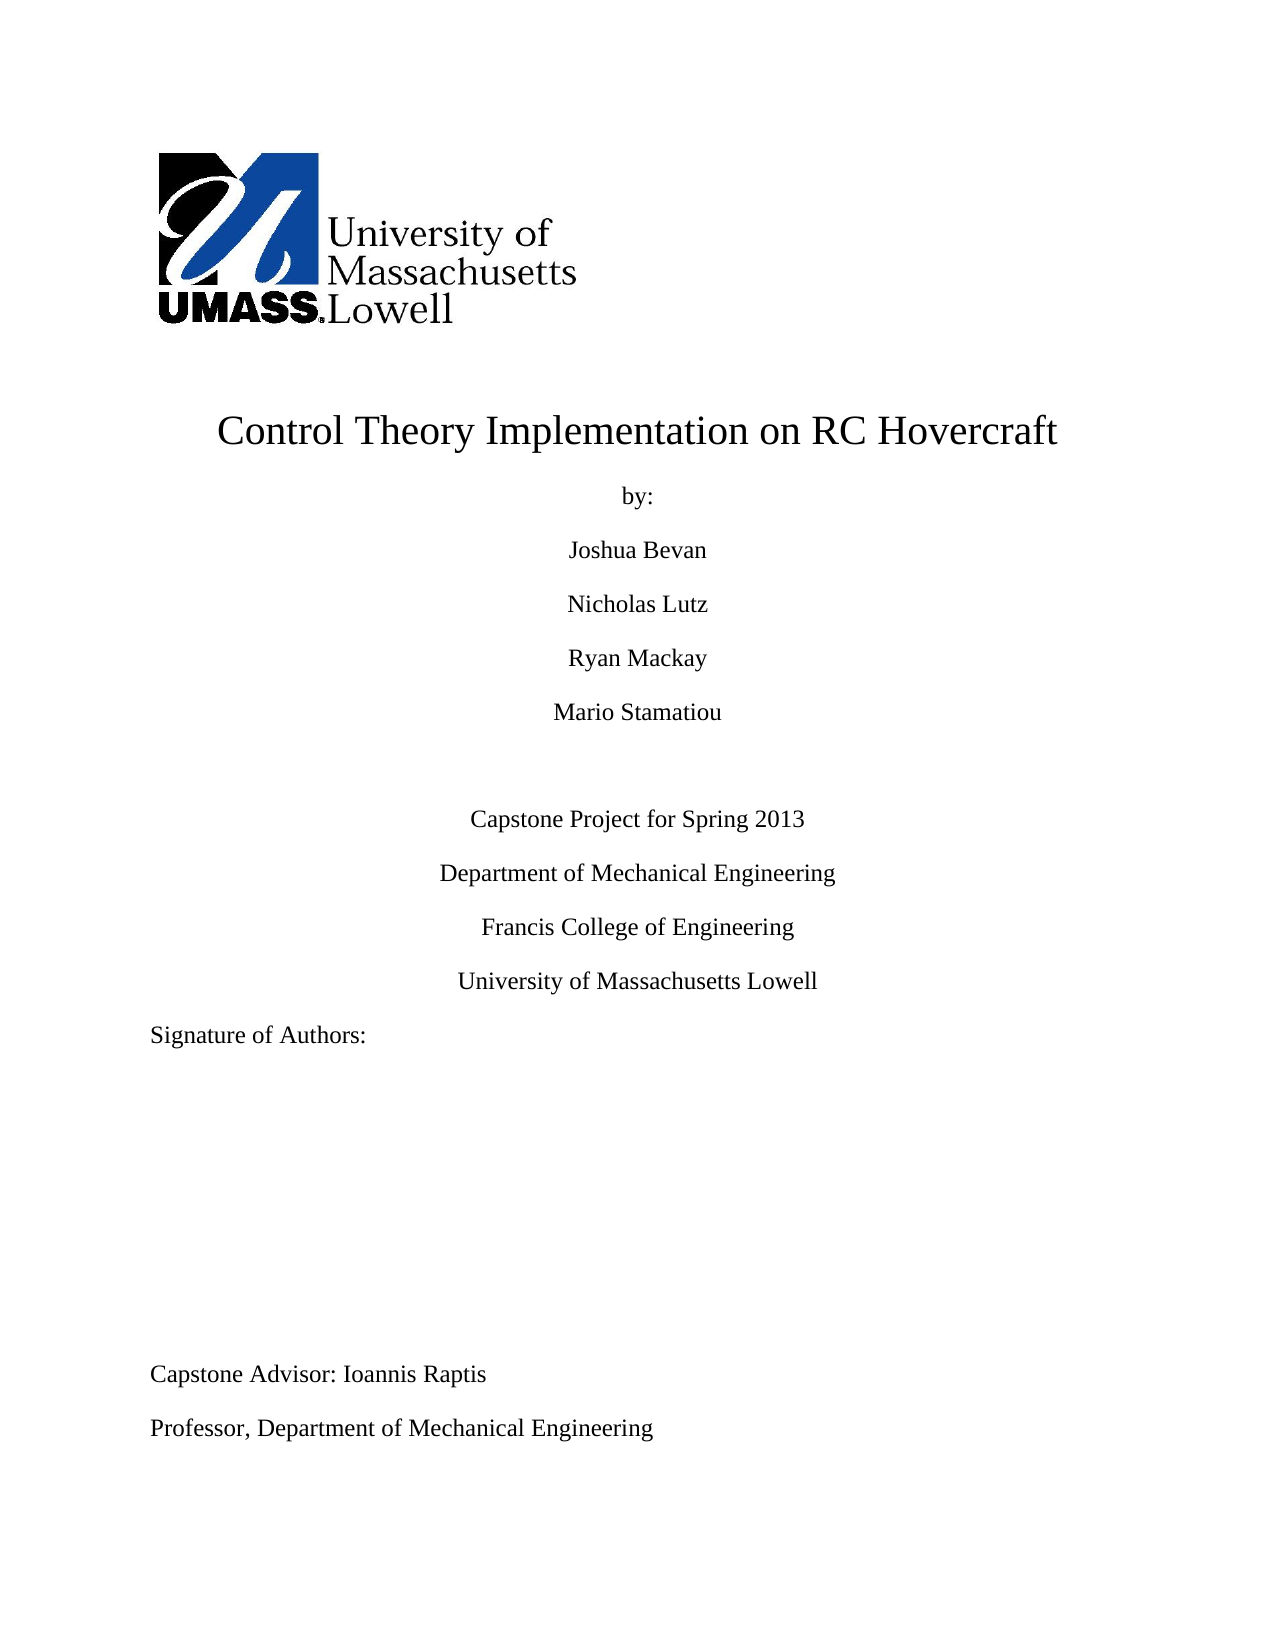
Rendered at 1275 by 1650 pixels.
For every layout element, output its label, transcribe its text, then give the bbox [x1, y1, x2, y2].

text Francis College of Engineering [150, 912, 1125, 941]
text Nicholas Lutz [150, 589, 1125, 618]
text by: [150, 481, 1125, 510]
text Capstone Advisor: Ioannis Raptis [150, 1359, 1125, 1388]
text Signature of Authors: [150, 1020, 1125, 1048]
text University of Massachusetts Lowell [150, 966, 1125, 994]
text Department of Mechanical Engineering [150, 858, 1125, 887]
text Control Theory Implementation on RC Hovercraft [150, 405, 1125, 453]
text Professor, Department of Mechanical Engineering [150, 1413, 1125, 1442]
text Capstone Project for Spring 2013 [150, 804, 1125, 833]
text Mario Stamatiou [150, 697, 1125, 725]
text Ryan Mackay [150, 643, 1125, 671]
text Joshua Bevan [150, 535, 1125, 564]
picture [150, 150, 577, 334]
